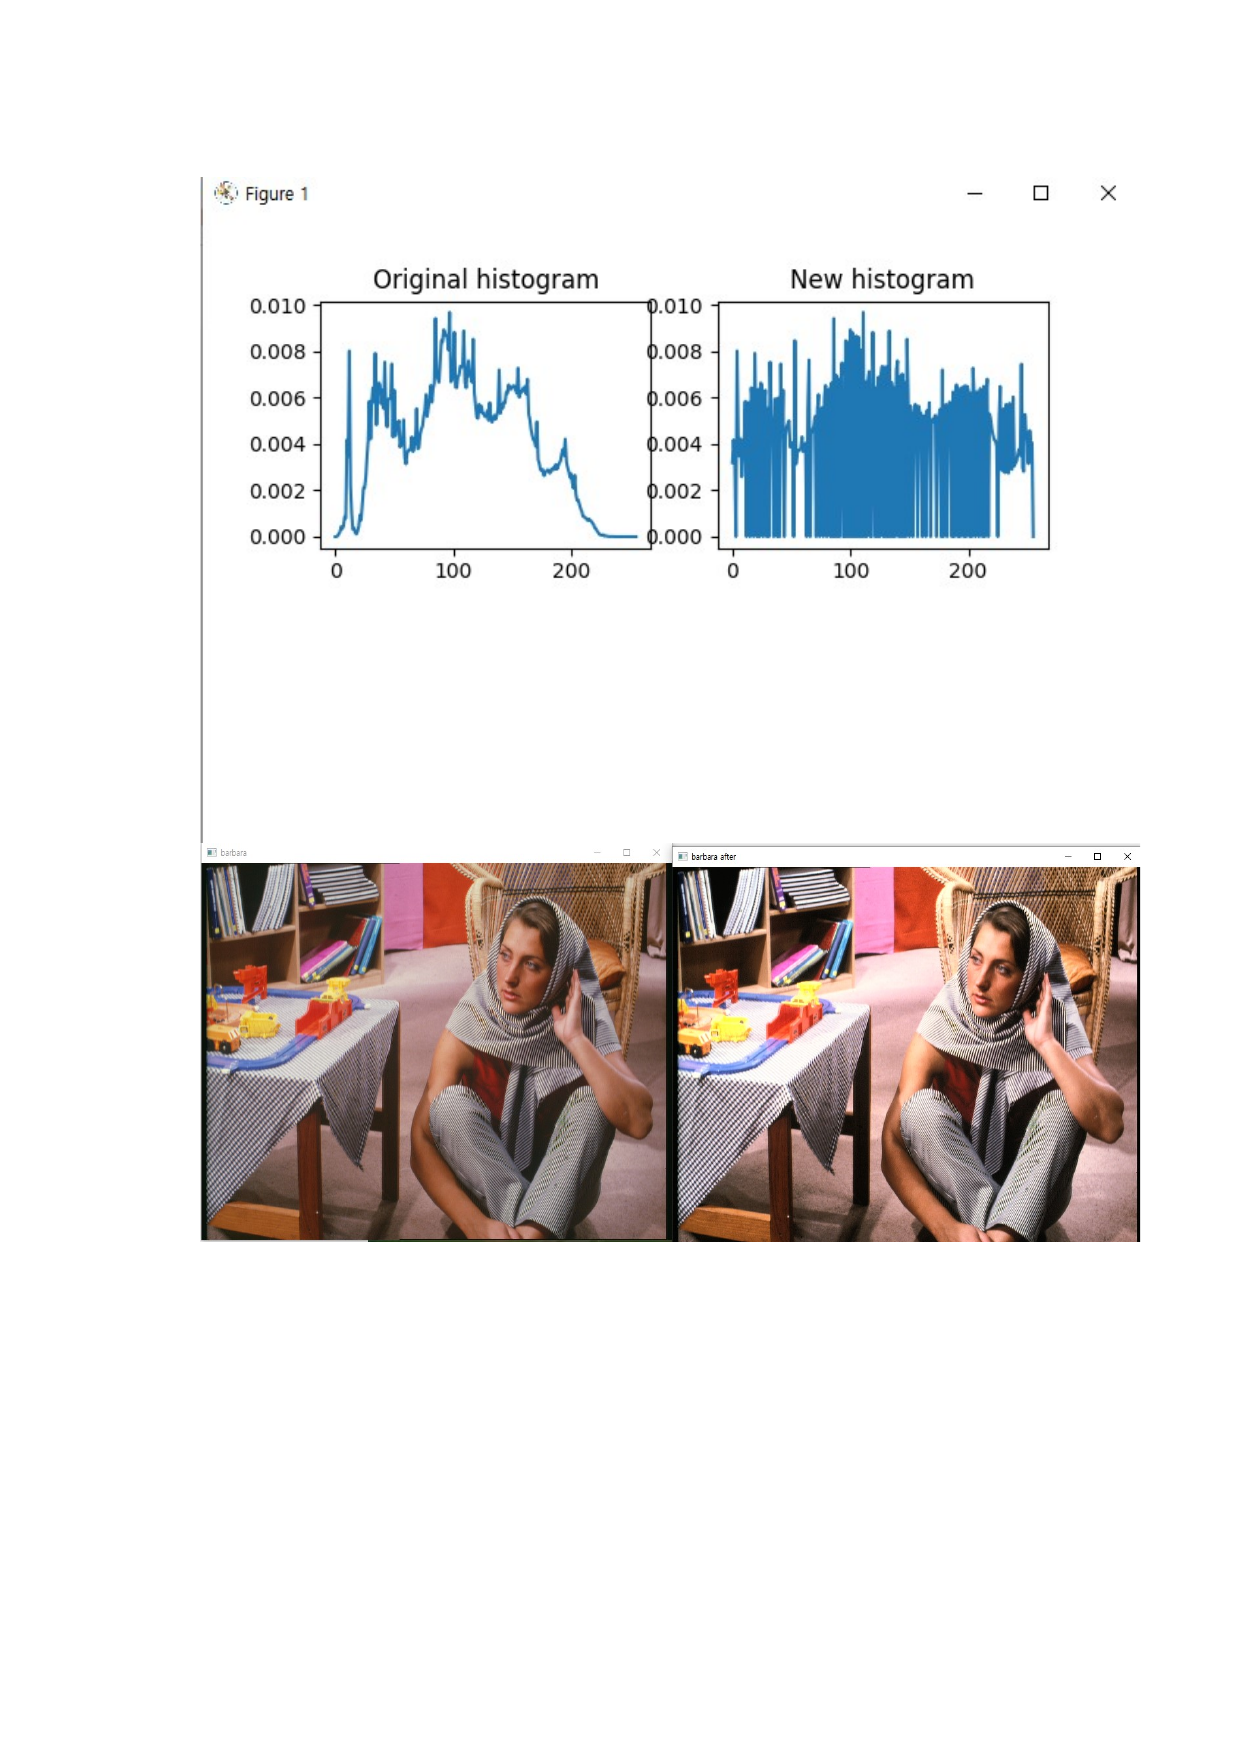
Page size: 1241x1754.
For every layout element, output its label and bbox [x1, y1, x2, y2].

picture [200, 177, 1141, 1242]
